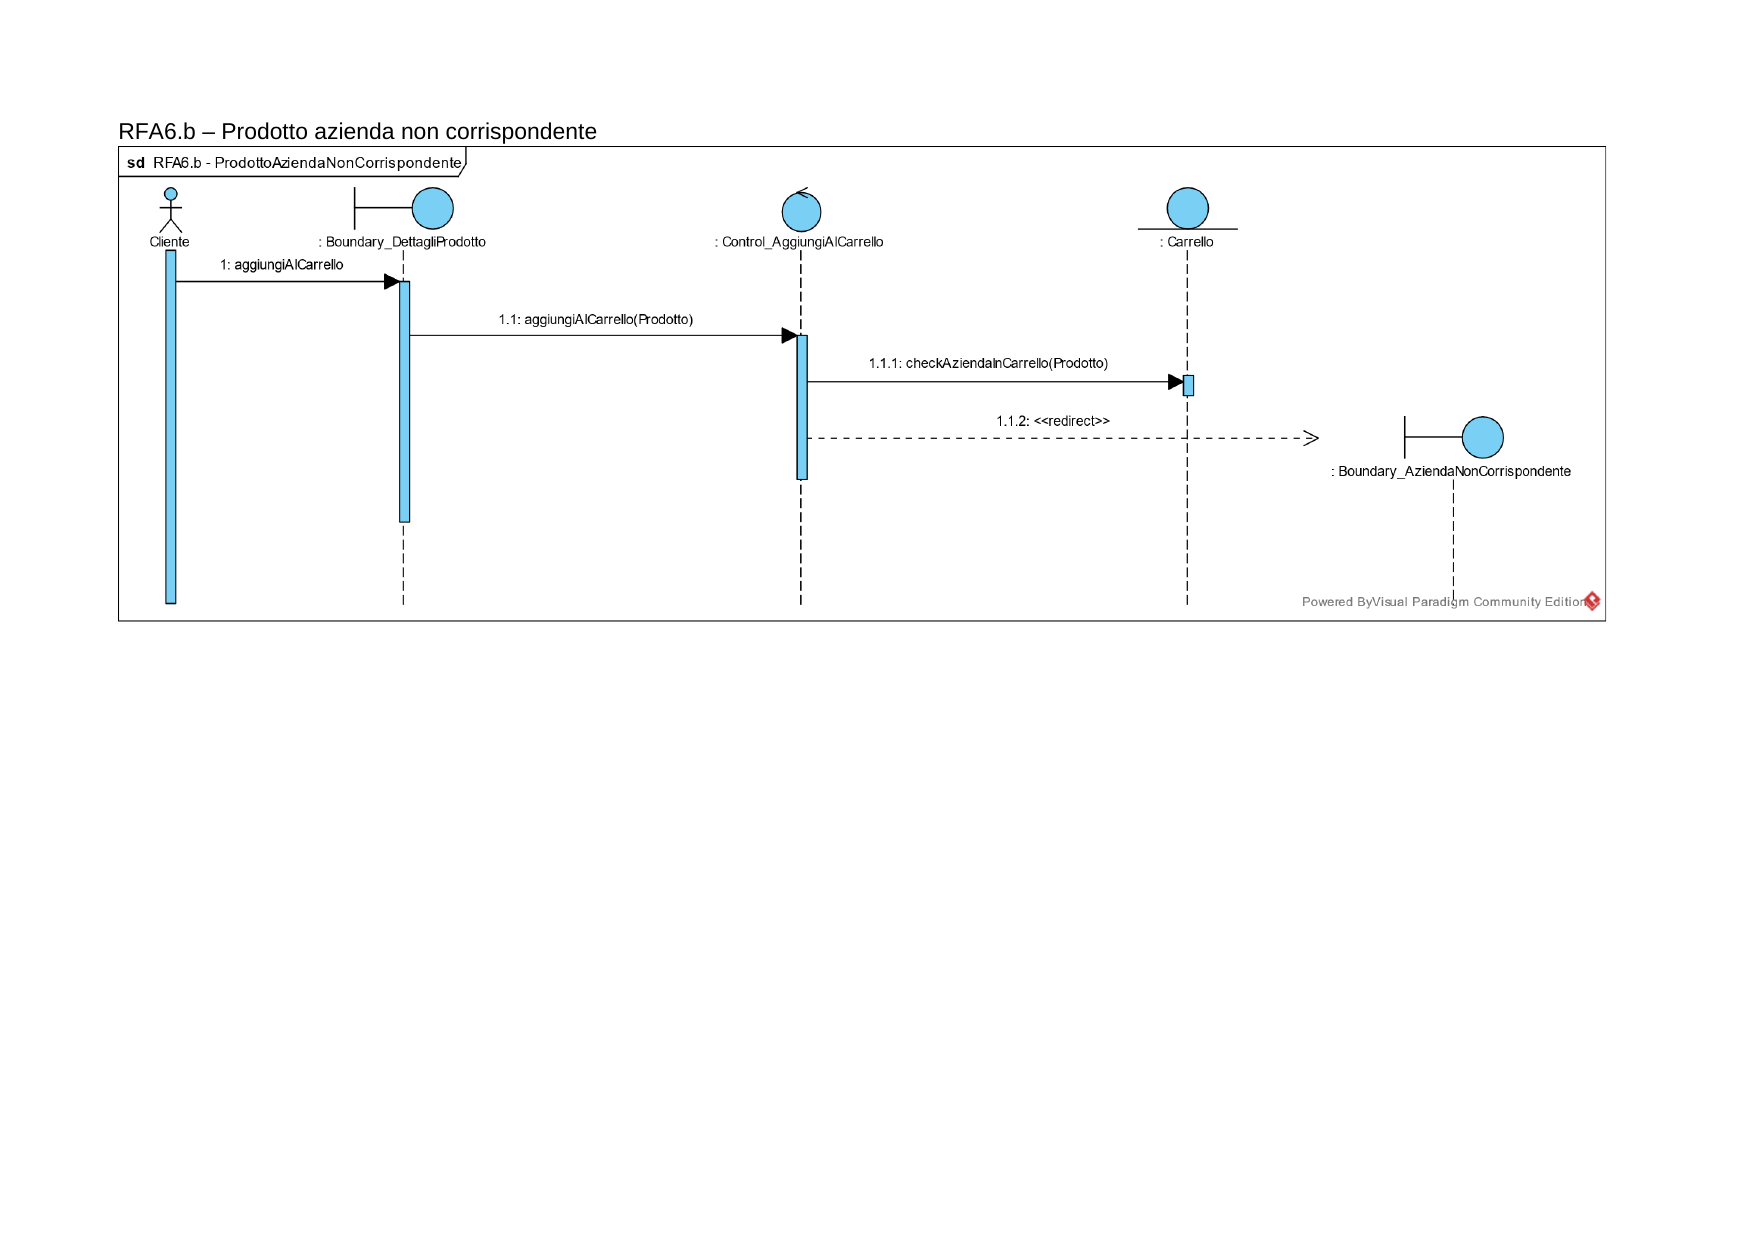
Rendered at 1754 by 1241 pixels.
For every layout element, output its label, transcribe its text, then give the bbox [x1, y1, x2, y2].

picture [118, 146, 1607, 622]
text RFA6.b – Prodotto azienda non corrispondente [118, 118, 1606, 146]
